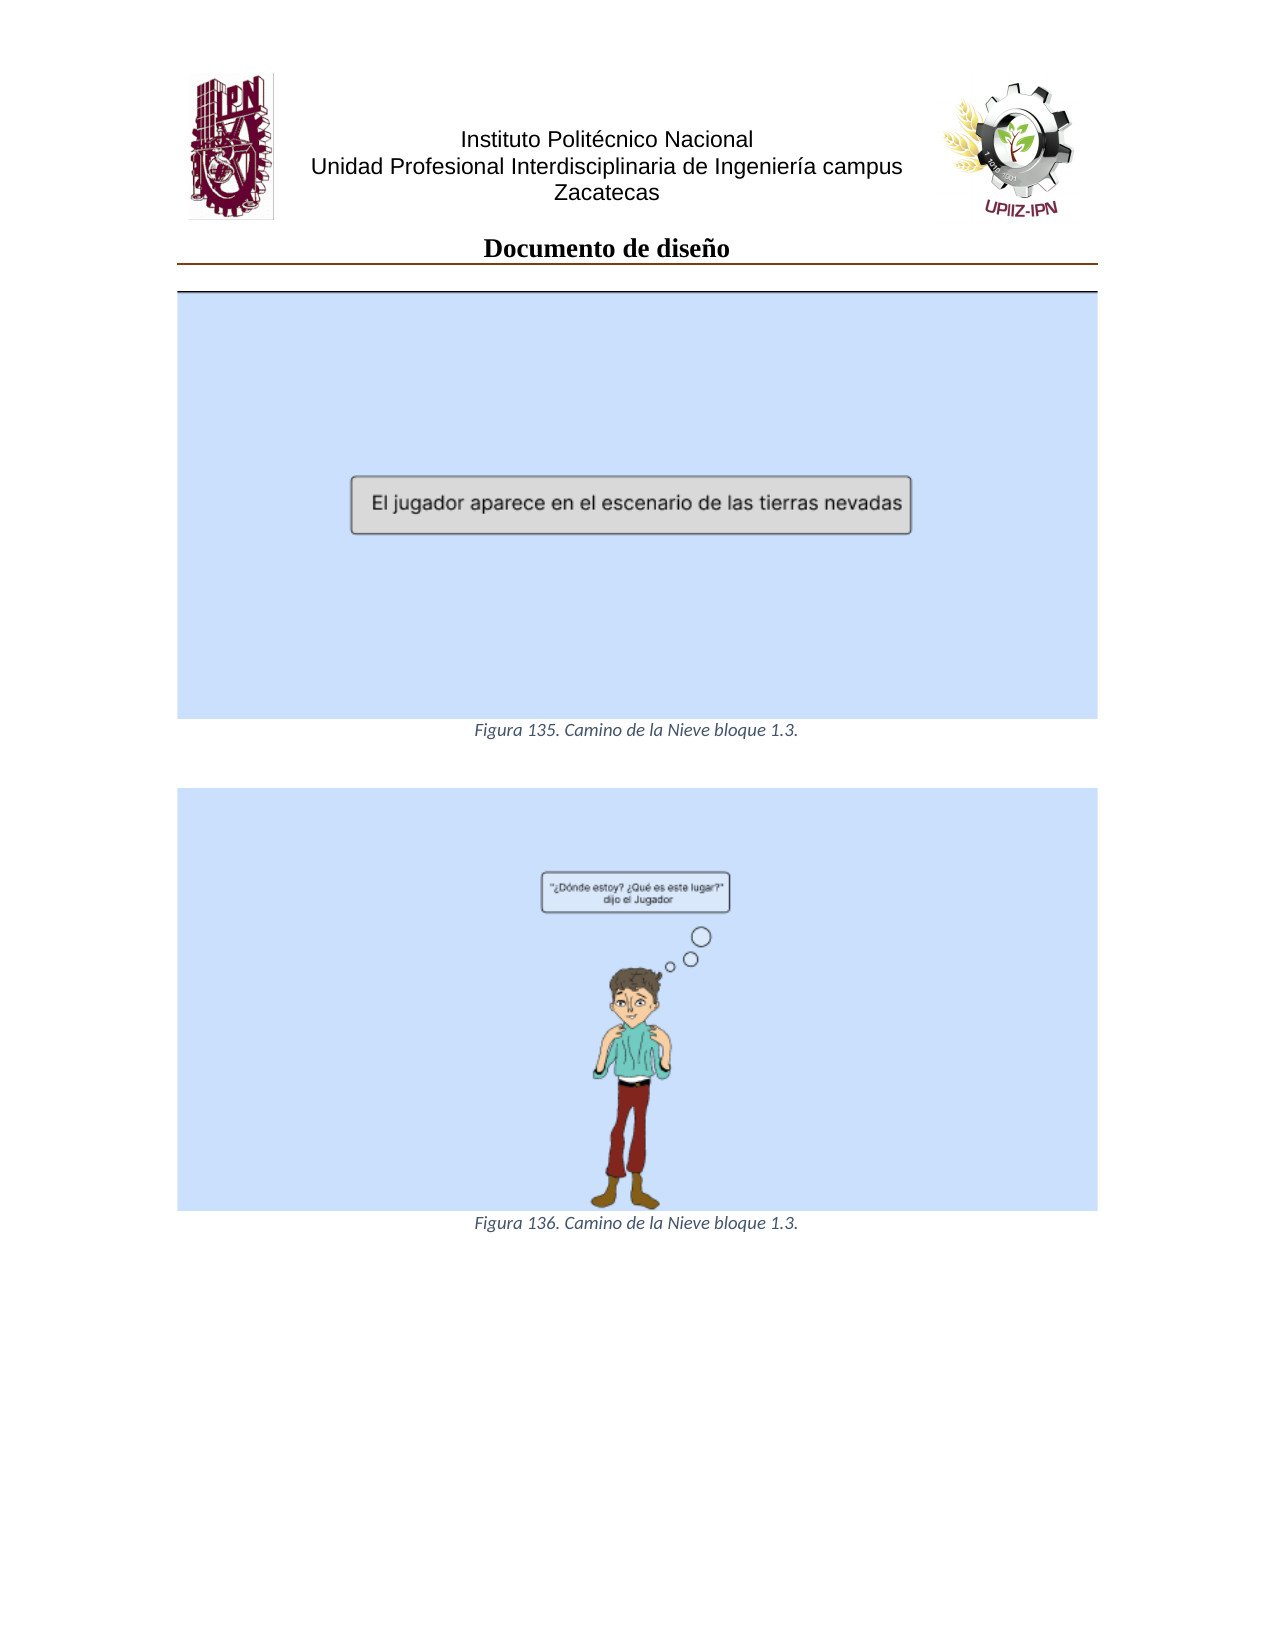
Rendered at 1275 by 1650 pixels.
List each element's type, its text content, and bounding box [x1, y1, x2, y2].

text Figura 135. Camino de la Nieve bloque 1.3. [177, 719, 1098, 741]
picture [177, 291, 1098, 719]
text Figura 136. Camino de la Nieve bloque 1.3. [177, 1211, 1098, 1234]
picture [188, 73, 274, 220]
picture [936, 73, 1083, 223]
picture [177, 788, 1098, 1211]
